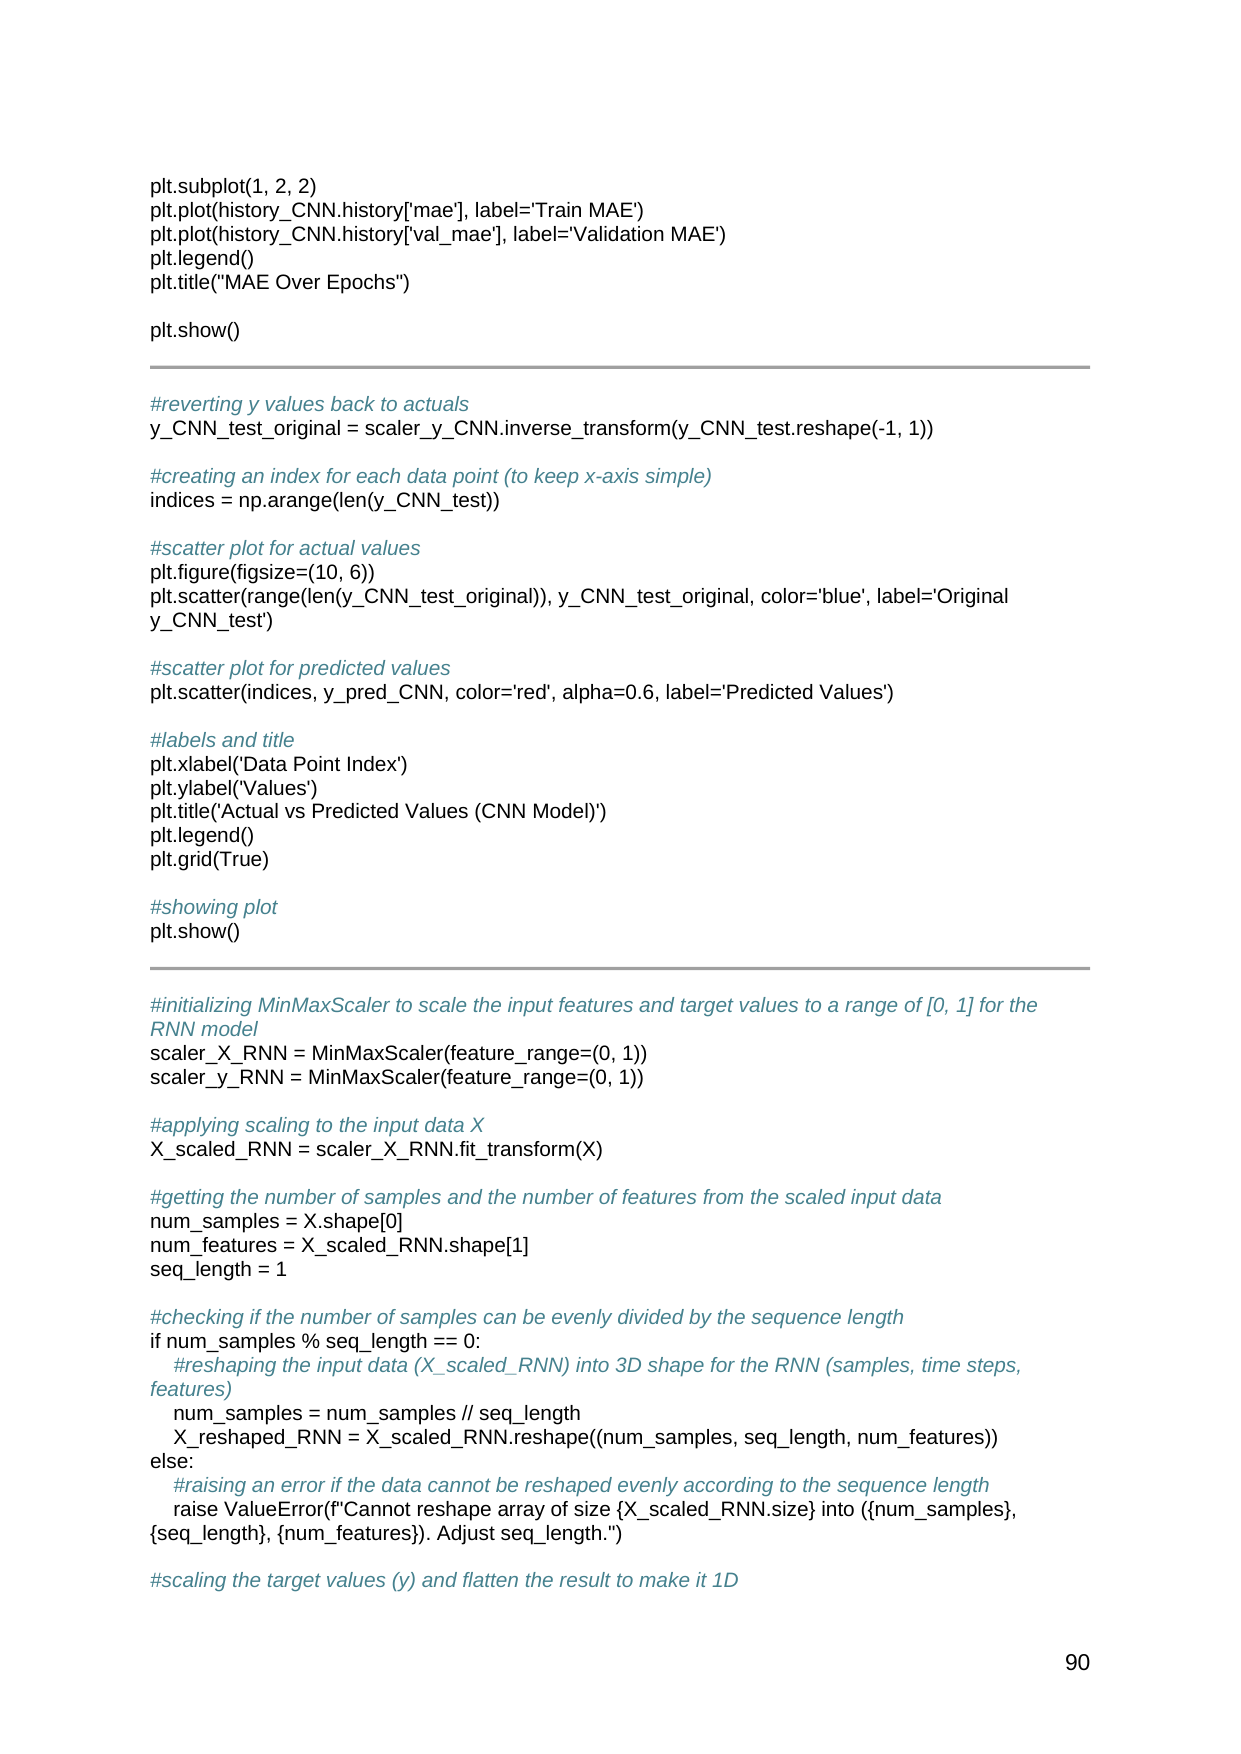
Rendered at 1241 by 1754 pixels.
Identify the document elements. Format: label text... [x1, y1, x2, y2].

text #creating an index for each data point (to keep x-axis simple) [150, 464, 1090, 488]
text num_samples = X.shape[0] [150, 1209, 1090, 1233]
text plt.scatter(range(len(y_CNN_test_original)), y_CNN_test_original, color='blue', label='Original y_CNN_test') [150, 584, 1090, 632]
text #showing plot [150, 895, 1090, 919]
text #checking if the number of samples can be evenly divided by the sequence length [150, 1305, 1090, 1329]
text #raising an error if the data cannot be reshaped evenly according to the sequence length [150, 1472, 1090, 1496]
text plt.scatter(indices, y_pred_CNN, color='red', alpha=0.6, label='Predicted Values') [150, 679, 1090, 703]
text plt.show() [150, 318, 1090, 342]
text X_reshaped_RNN = X_scaled_RNN.reshape((num_samples, seq_length, num_features)) [150, 1424, 1090, 1448]
text plt.title('Actual vs Predicted Values (CNN Model)') [150, 799, 1090, 823]
text plt.xlabel('Data Point Index') [150, 751, 1090, 775]
text #scatter plot for predicted values [150, 656, 1090, 679]
text #scatter plot for actual values [150, 536, 1090, 560]
text plt.plot(history_CNN.history['val_mae'], label='Validation MAE') [150, 222, 1090, 246]
text plt.ylabel('Values') [150, 775, 1090, 799]
text plt.figure(figsize=(10, 6)) [150, 560, 1090, 584]
text scaler_y_RNN = MinMaxScaler(feature_range=(0, 1)) [150, 1065, 1090, 1089]
text #applying scaling to the input data X [150, 1113, 1090, 1137]
text plt.legend() [150, 246, 1090, 270]
text plt.show() [150, 919, 1090, 943]
text #labels and title [150, 727, 1090, 751]
text plt.plot(history_CNN.history['mae'], label='Train MAE') [150, 198, 1090, 222]
text #initializing MinMaxScaler to scale the input features and target values to a range of [0, 1] for the RNN model [150, 993, 1090, 1041]
text scaler_X_RNN = MinMaxScaler(feature_range=(0, 1)) [150, 1041, 1090, 1065]
text X_scaled_RNN = scaler_X_RNN.fit_transform(X) [150, 1137, 1090, 1161]
text num_features = X_scaled_RNN.shape[1] [150, 1233, 1090, 1257]
text plt.grid(True) [150, 847, 1090, 871]
text #reshaping the input data (X_scaled_RNN) into 3D shape for the RNN (samples, time steps, features) [150, 1353, 1090, 1401]
text #reverting y values back to actuals [150, 392, 1090, 416]
text if num_samples % seq_length == 0: [150, 1329, 1090, 1353]
text plt.legend() [150, 823, 1090, 847]
text indices = np.arange(len(y_CNN_test)) [150, 488, 1090, 512]
text plt.title("MAE Over Epochs") [150, 270, 1090, 294]
text #scaling the target values (y) and flatten the result to make it 1D [150, 1568, 1090, 1592]
text #getting the number of samples and the number of features from the scaled input data [150, 1185, 1090, 1209]
text y_CNN_test_original = scaler_y_CNN.inverse_transform(y_CNN_test.reshape(-1, 1)) [150, 416, 1090, 440]
text seq_length = 1 [150, 1257, 1090, 1281]
text num_samples = num_samples // seq_length [150, 1401, 1090, 1424]
text plt.subplot(1, 2, 2) [150, 174, 1090, 198]
text raise ValueError(f"Cannot reshape array of size {X_scaled_RNN.size} into ({num_samples}, {seq_length}, {num_features}). Adjust seq_length.") [150, 1496, 1090, 1544]
text else: [150, 1448, 1090, 1472]
